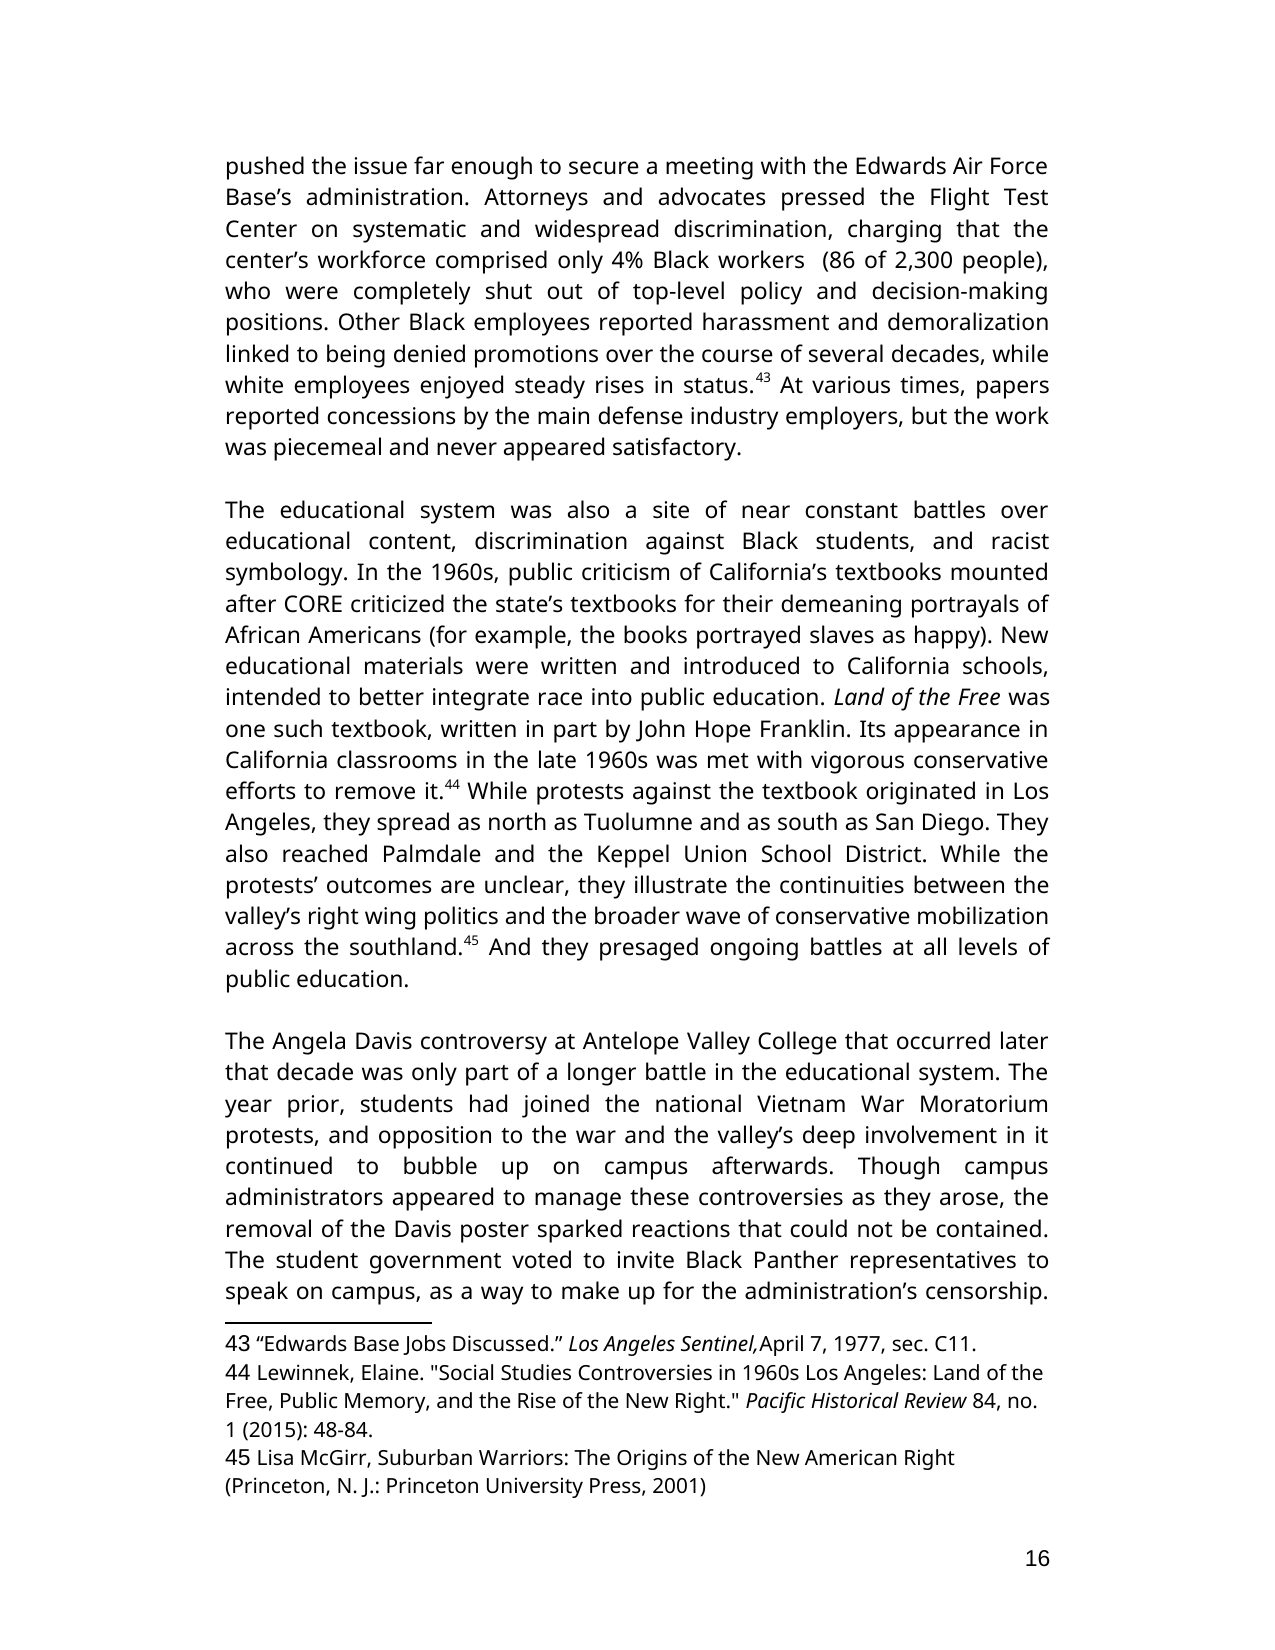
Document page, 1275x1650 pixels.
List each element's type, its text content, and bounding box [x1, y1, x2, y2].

text By the 1970s, the employment situation in the valley had been entrenched in racial discrimination. In particular, defense industry employers were widely understood to be discriminating against Black employees and tracking them into low-level jobs. In 1977, the Antelope Valley NAACP pushed the issue far enough to secure a meeting with the Edwards Air Force Base’s administration. Attorneys and advocates pressed the Flight Test Center on systematic and widespread discrimination, charging that the center’s workforce comprised only 4% Black workers (86 of 2,300 people), who were completely shut out of top-level policy and decision-making positions. Other Black employees reported harassment and demoralization linked to being denied promotions over the course of several decades, while white employees enjoyed steady rises in status. At various times, papers reported concessions by the main defense industry employers, but the work was piecemeal and never appeared satisfactory. [225, 150, 1050, 462]
text The educational system was also a site of near constant battles over educational content, discrimination against Black students, and racist symbology. In the 1960s, public criticism of California’s textbooks mounted after CORE criticized the state’s textbooks for their demeaning portrayals of African Americans (for example, the books portrayed slaves as happy). New educational materials were written and introduced to California schools, intended to better integrate race into public education. Land of the Free was one such textbook, written in part by John Hope Franklin. Its appearance in California classrooms in the late 1960s was met with vigorous conservative efforts to remove it. While protests against the textbook originated in Los Angeles, they spread as north as Tuolumne and as south as San Diego. They also reached Palmdale and the Keppel Union School District. While the protests’ outcomes are unclear, they illustrate the continuities between the valley’s right wing politics and the broader wave of conservative mobilization across the southland. And they presaged ongoing battles at all levels of public education. [225, 494, 1050, 994]
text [225, 1025, 1050, 1306]
